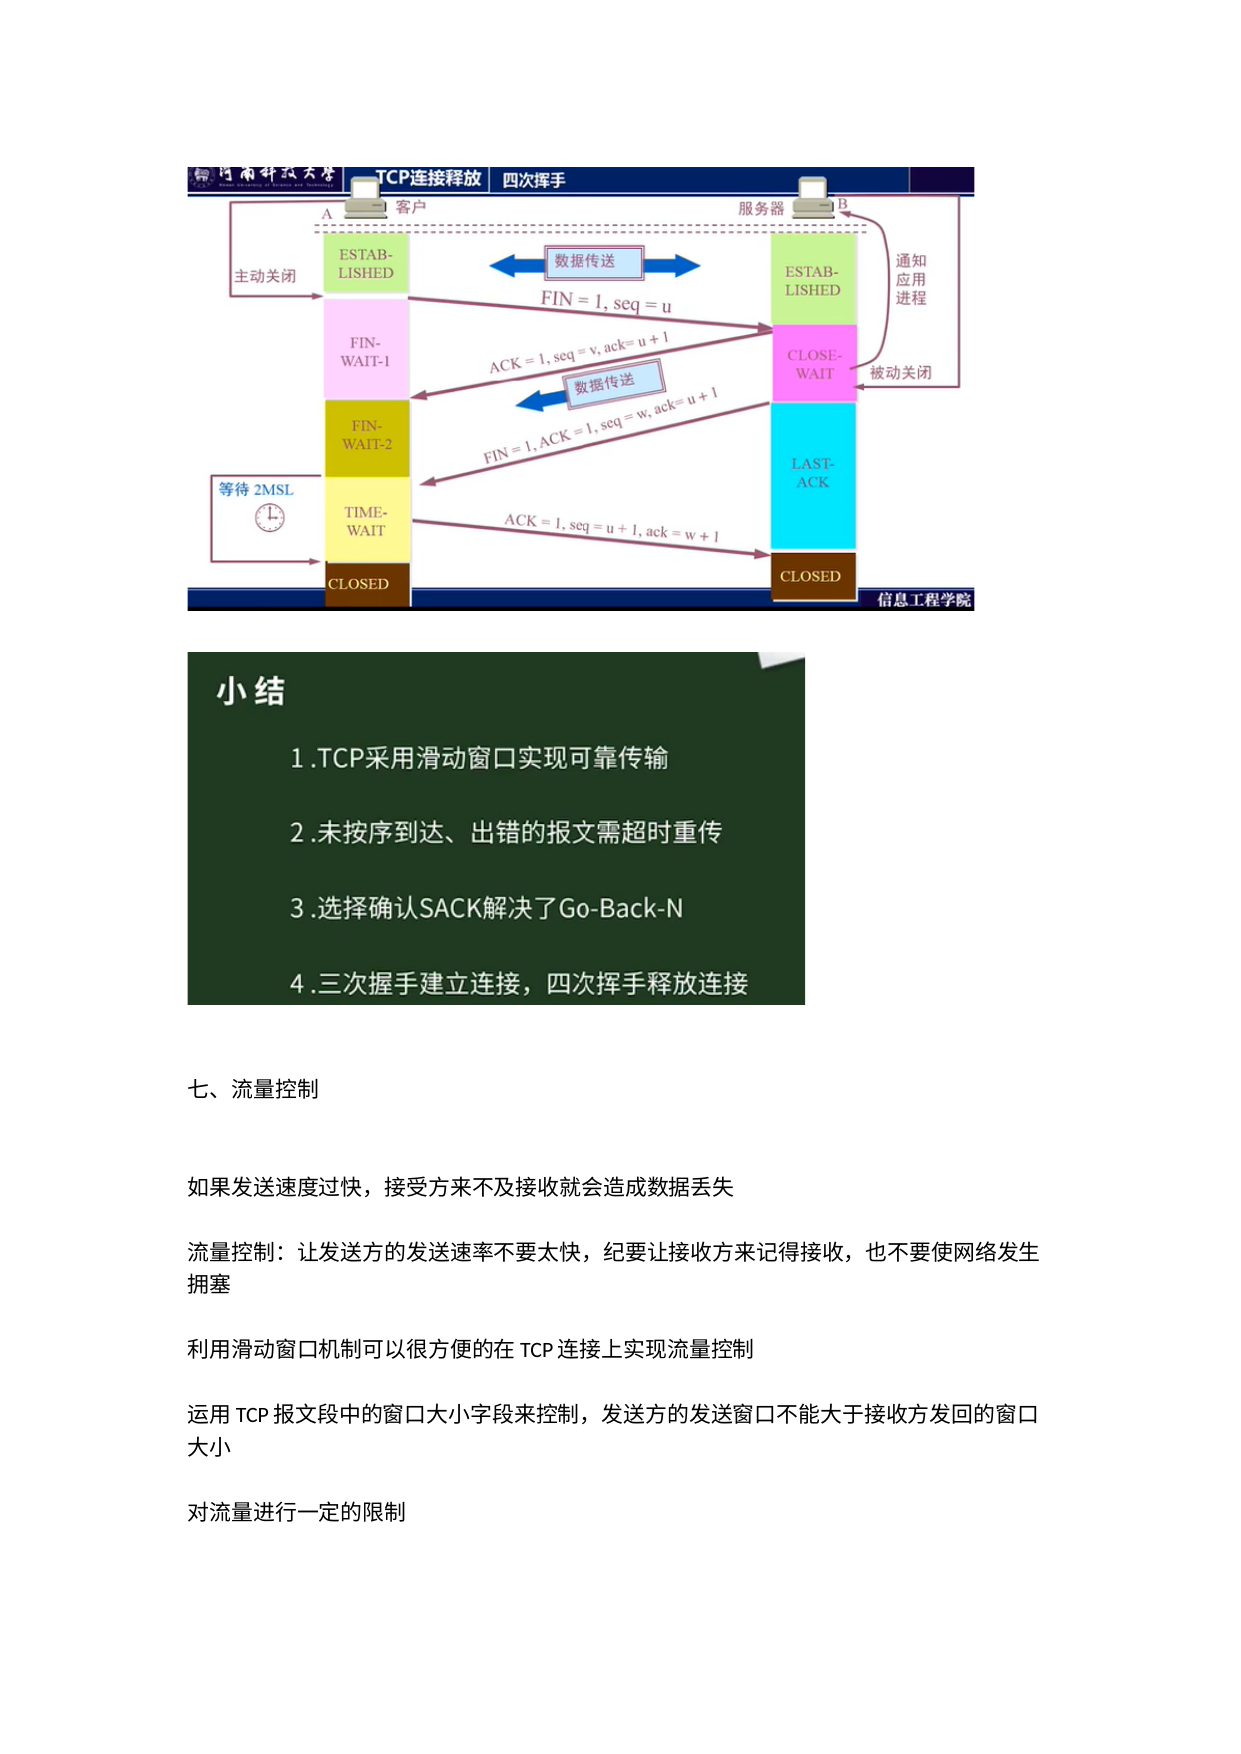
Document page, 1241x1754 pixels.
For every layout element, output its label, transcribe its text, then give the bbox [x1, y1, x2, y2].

list 运用TCP报文段中的窗口大小字段来控制，发送方的发送窗口不能大于接收方发回的窗口大小 [187, 1397, 1053, 1462]
list 利用滑动窗口机制可以很方便的在TCP连接上实现流量控制 [187, 1332, 1053, 1364]
list 流量控制：让发送方的发送速率不要太快，纪要让接收方来记得接收，也不要使网络发生拥塞 [187, 1234, 1053, 1299]
list 对流量进行一定的限制 [187, 1494, 1053, 1527]
picture [187, 652, 805, 1005]
list 流量控制 [187, 1072, 1053, 1104]
picture [187, 167, 975, 611]
list 如果发送速度过快，接受方来不及接收就会造成数据丢失 [187, 1169, 1053, 1202]
